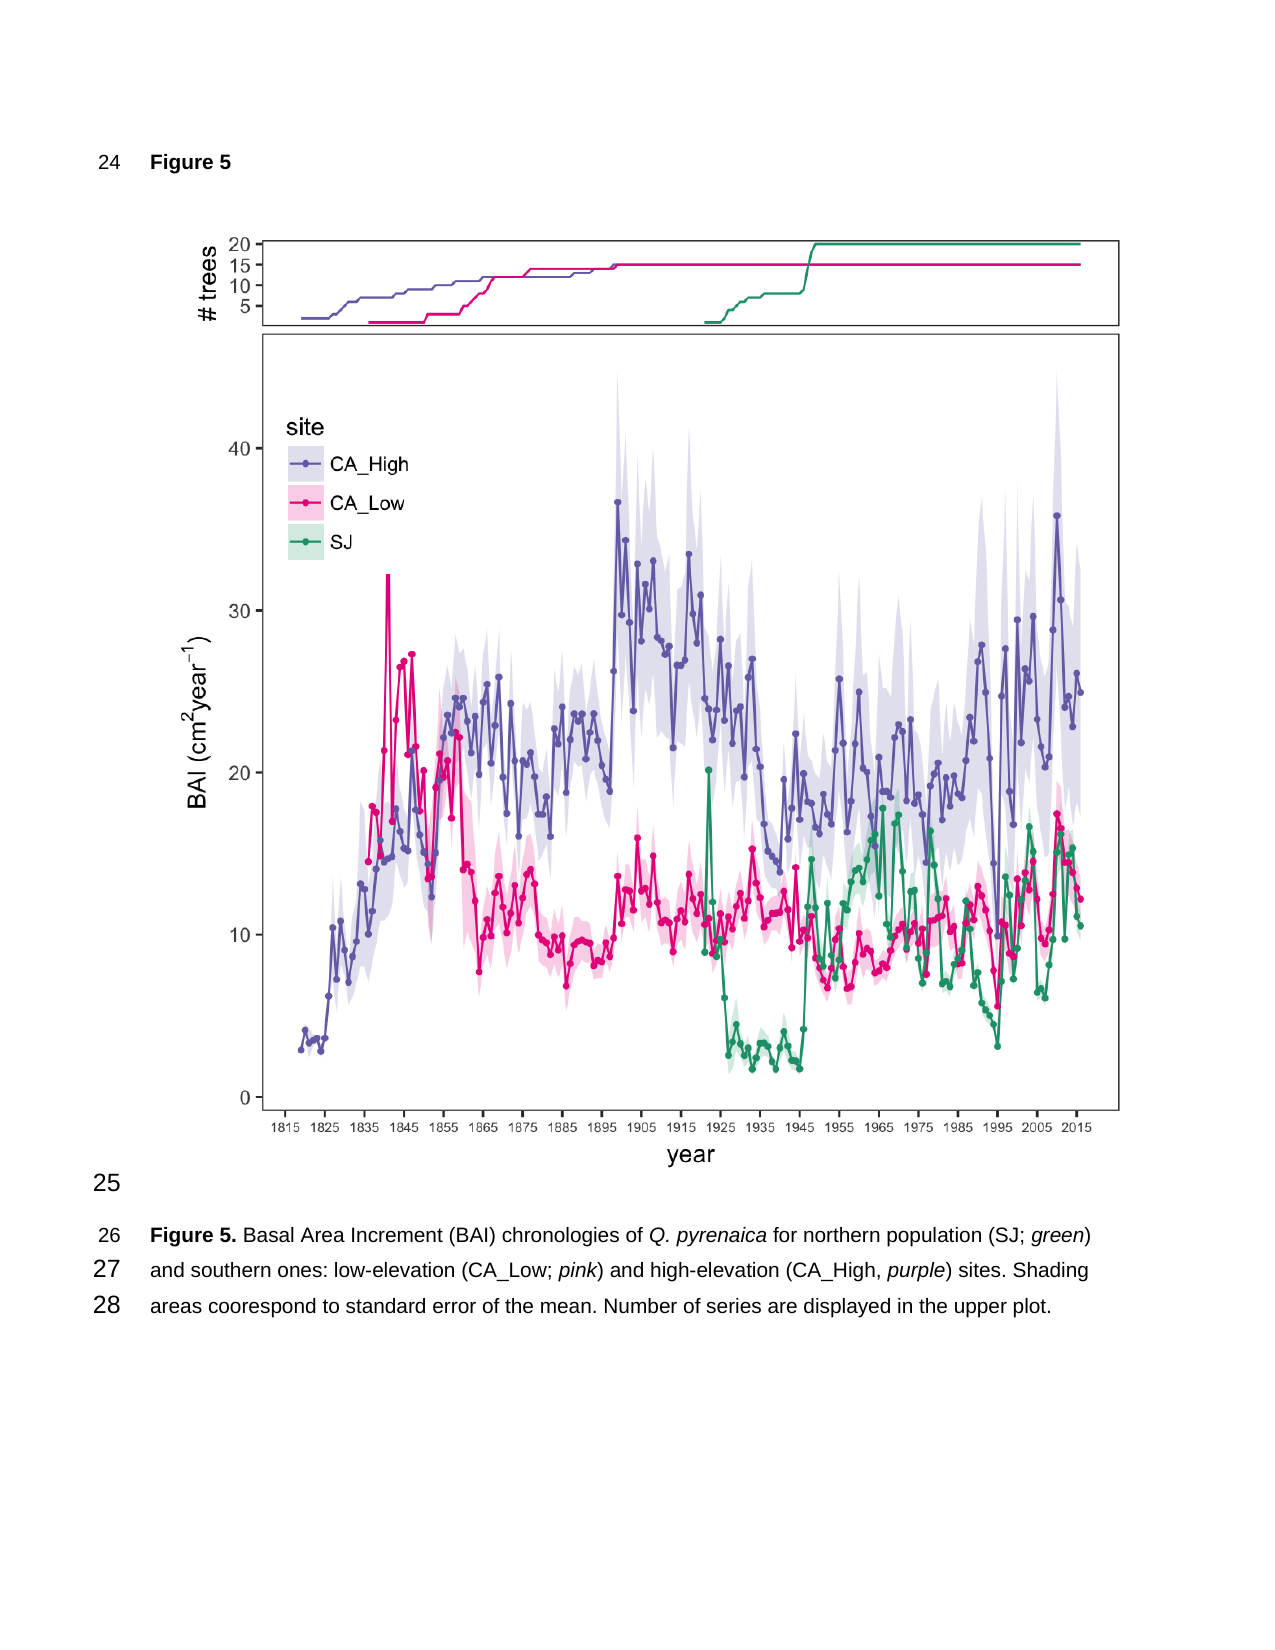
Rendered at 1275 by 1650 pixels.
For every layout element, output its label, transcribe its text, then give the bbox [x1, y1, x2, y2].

text Figure 5. Basal Area Increment (BAI) chronologies of Q. pyrenaica for northern population (SJ; green) and southern ones: low-elevation (CA_Low; pink) and high-elevation (CA_High, purple) sites. Shading areas coorespond to standard error of the mean. Number of series are displayed in the upper plot. [150, 1222, 1125, 1318]
subtitle Figure 5 [150, 150, 1125, 174]
picture [168, 216, 1144, 1192]
